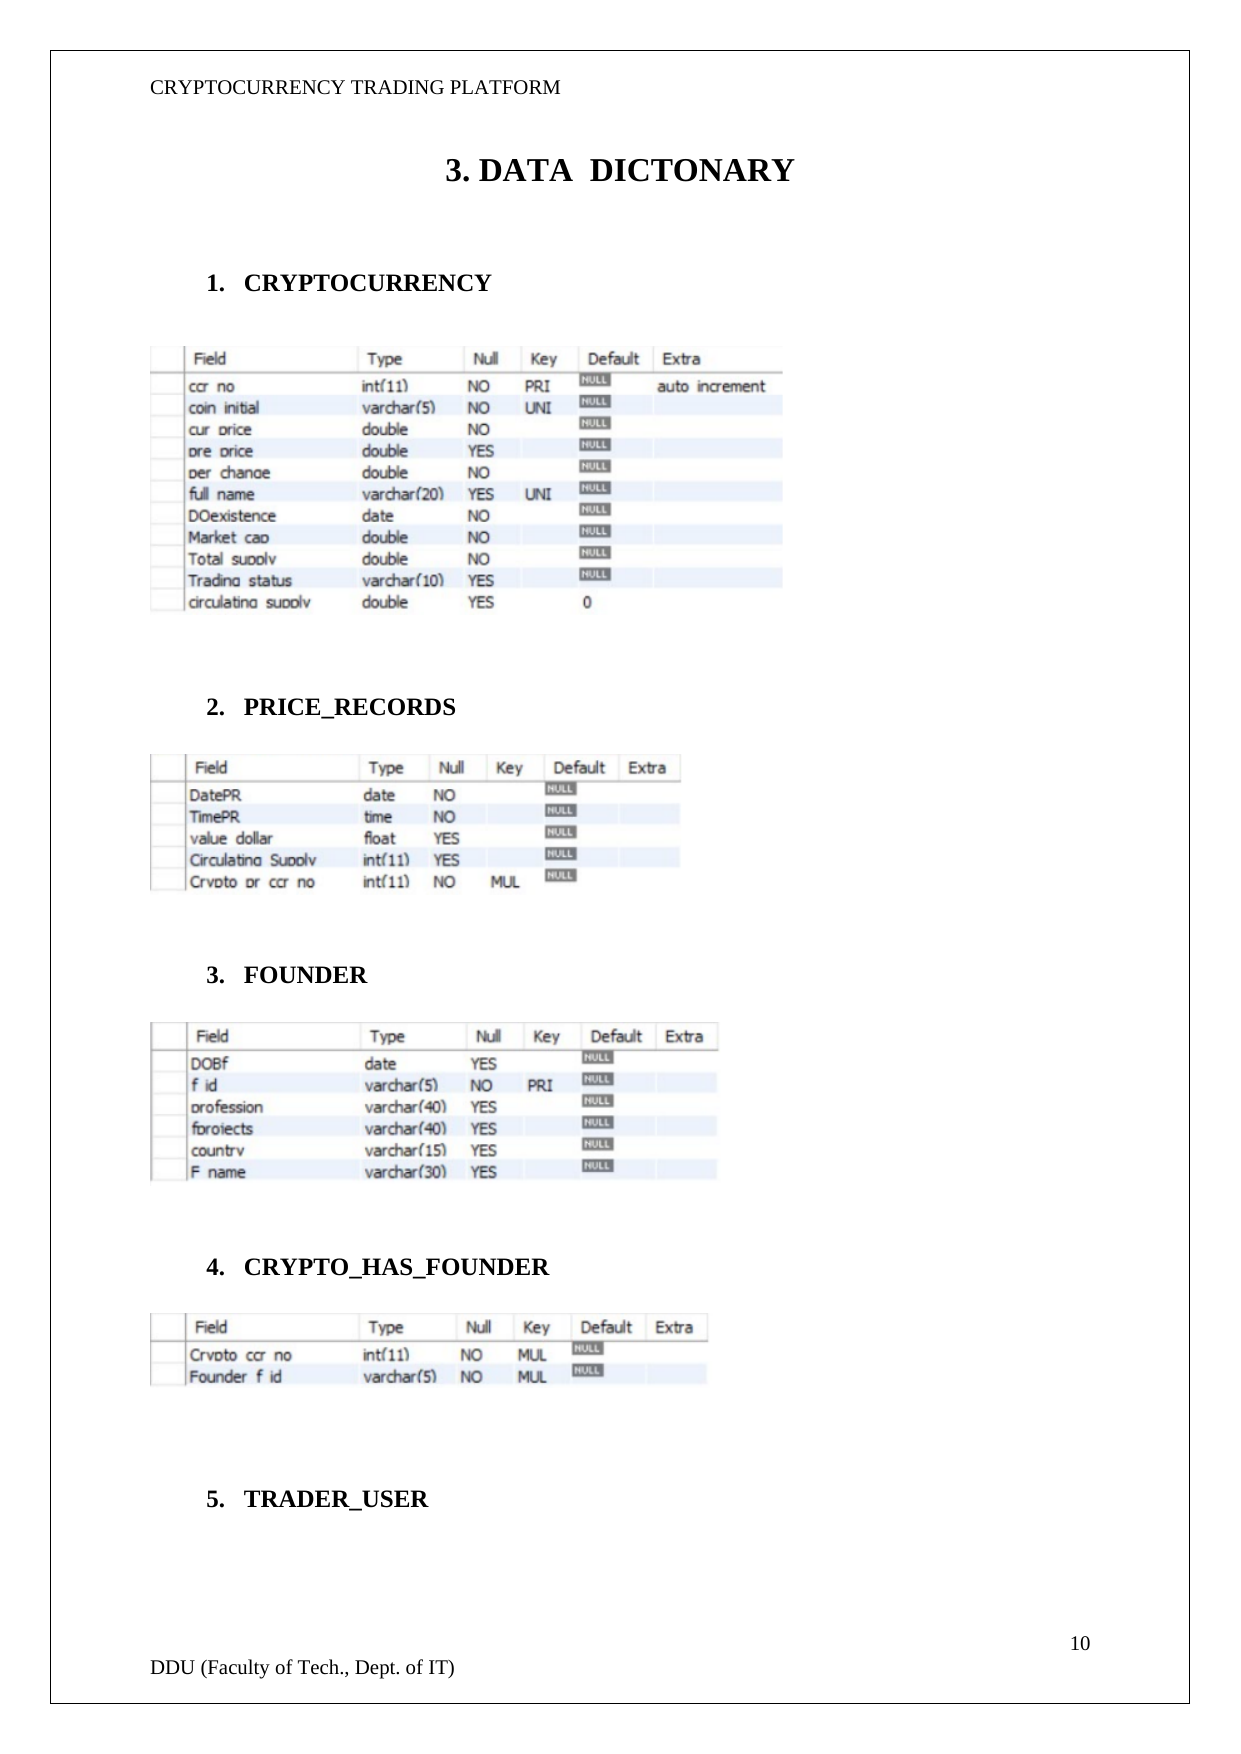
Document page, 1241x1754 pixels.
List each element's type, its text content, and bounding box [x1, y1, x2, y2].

text 3. DATA DICTONARY [150, 150, 1090, 188]
list CRYPTO_HAS_FOUNDER [206, 1252, 1090, 1280]
list CRYPTOCURRENCY [206, 268, 1090, 297]
picture [150, 1022, 722, 1186]
list PRICE_RECORDS [206, 692, 1090, 721]
picture [150, 754, 682, 895]
picture [150, 346, 783, 615]
list TRADER_USER [206, 1484, 1090, 1513]
picture [150, 1313, 713, 1388]
list FOUNDER [206, 960, 1090, 989]
